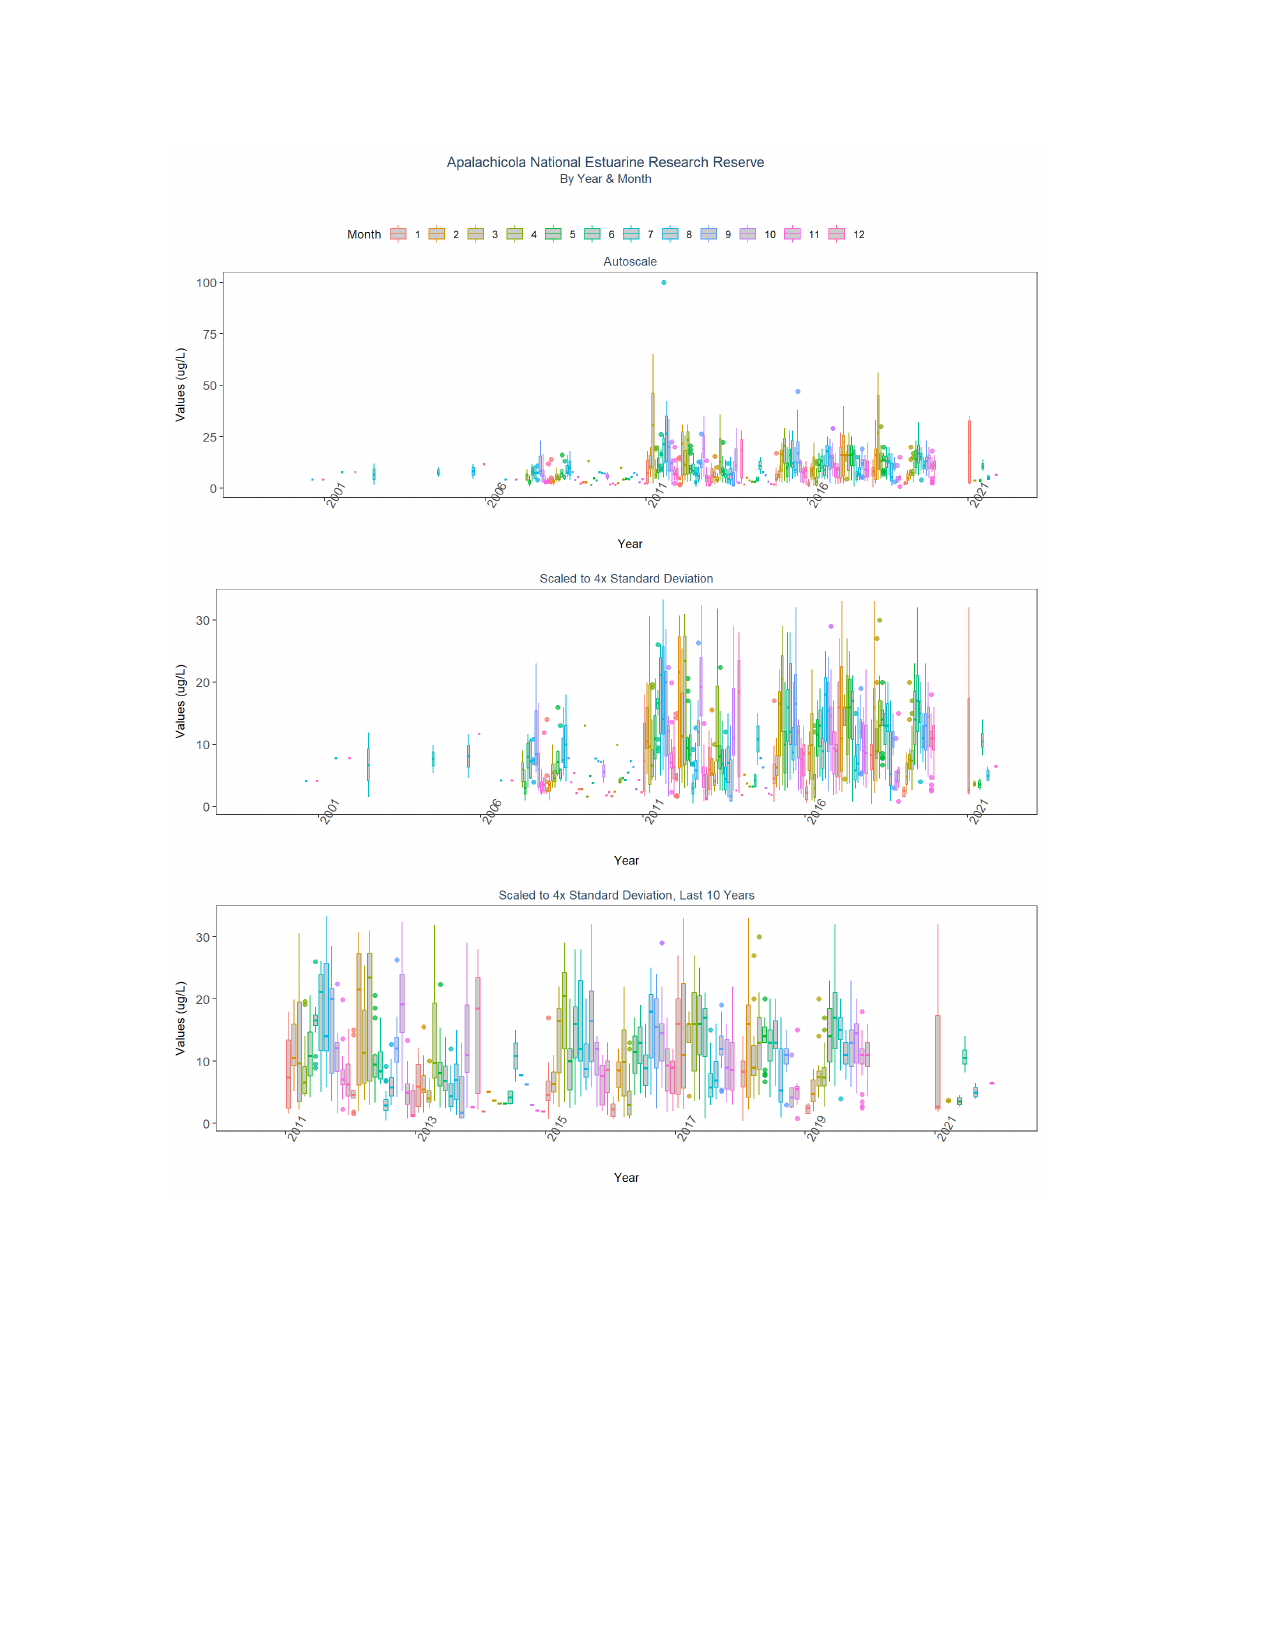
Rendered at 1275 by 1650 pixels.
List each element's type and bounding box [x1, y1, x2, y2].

picture [168, 150, 1044, 1200]
